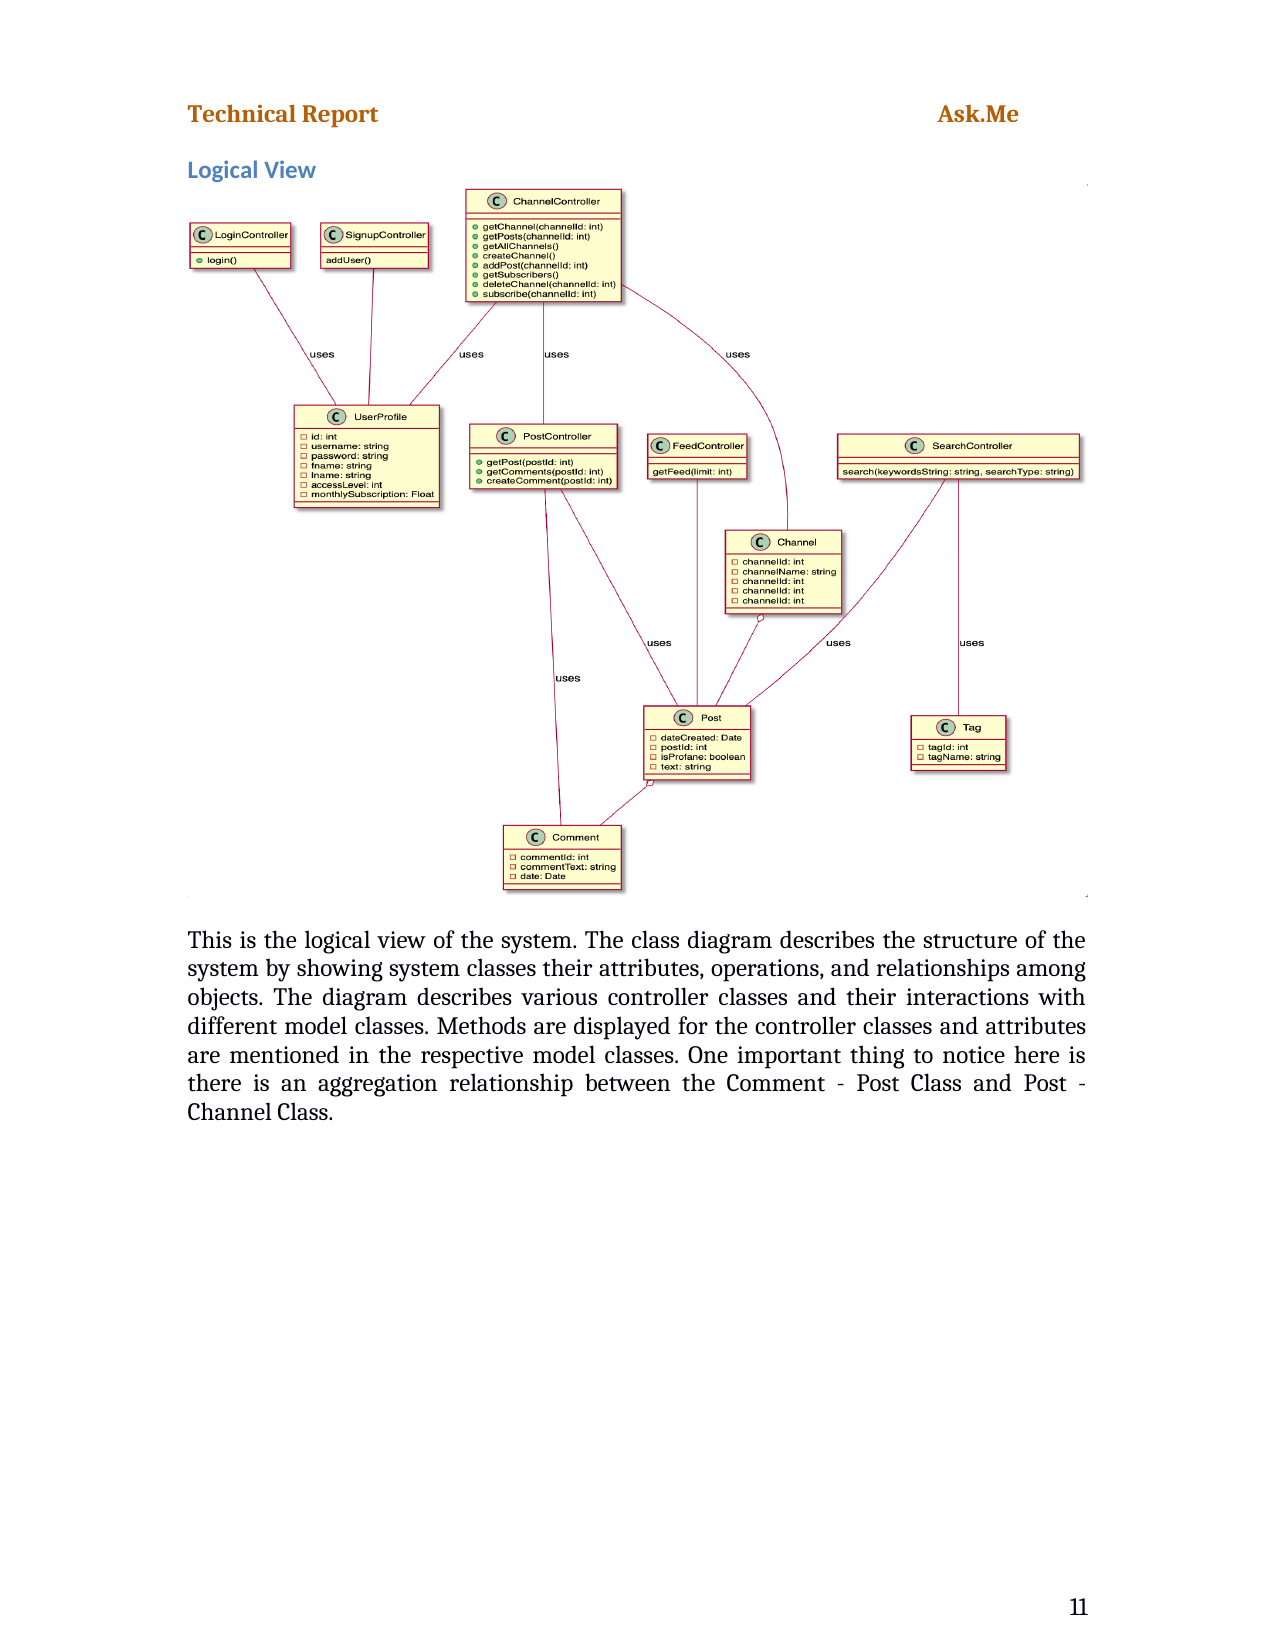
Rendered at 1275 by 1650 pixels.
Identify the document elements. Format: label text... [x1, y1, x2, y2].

text This is the logical view of the system. The class diagram describes the structure of the system by showing system classes their attributes, operations, and relationships among objects. The diagram describes various controller classes and their interactions with different model classes. Methods are displayed for the controller classes and attributes are mentioned in the respective model classes. One important thing to notice here is there is an aggregation relationship between the Comment - Post Class and Post - Channel Class. [187, 926, 1087, 1127]
picture [187, 184, 1088, 897]
subtitle Logical View [187, 154, 1087, 184]
